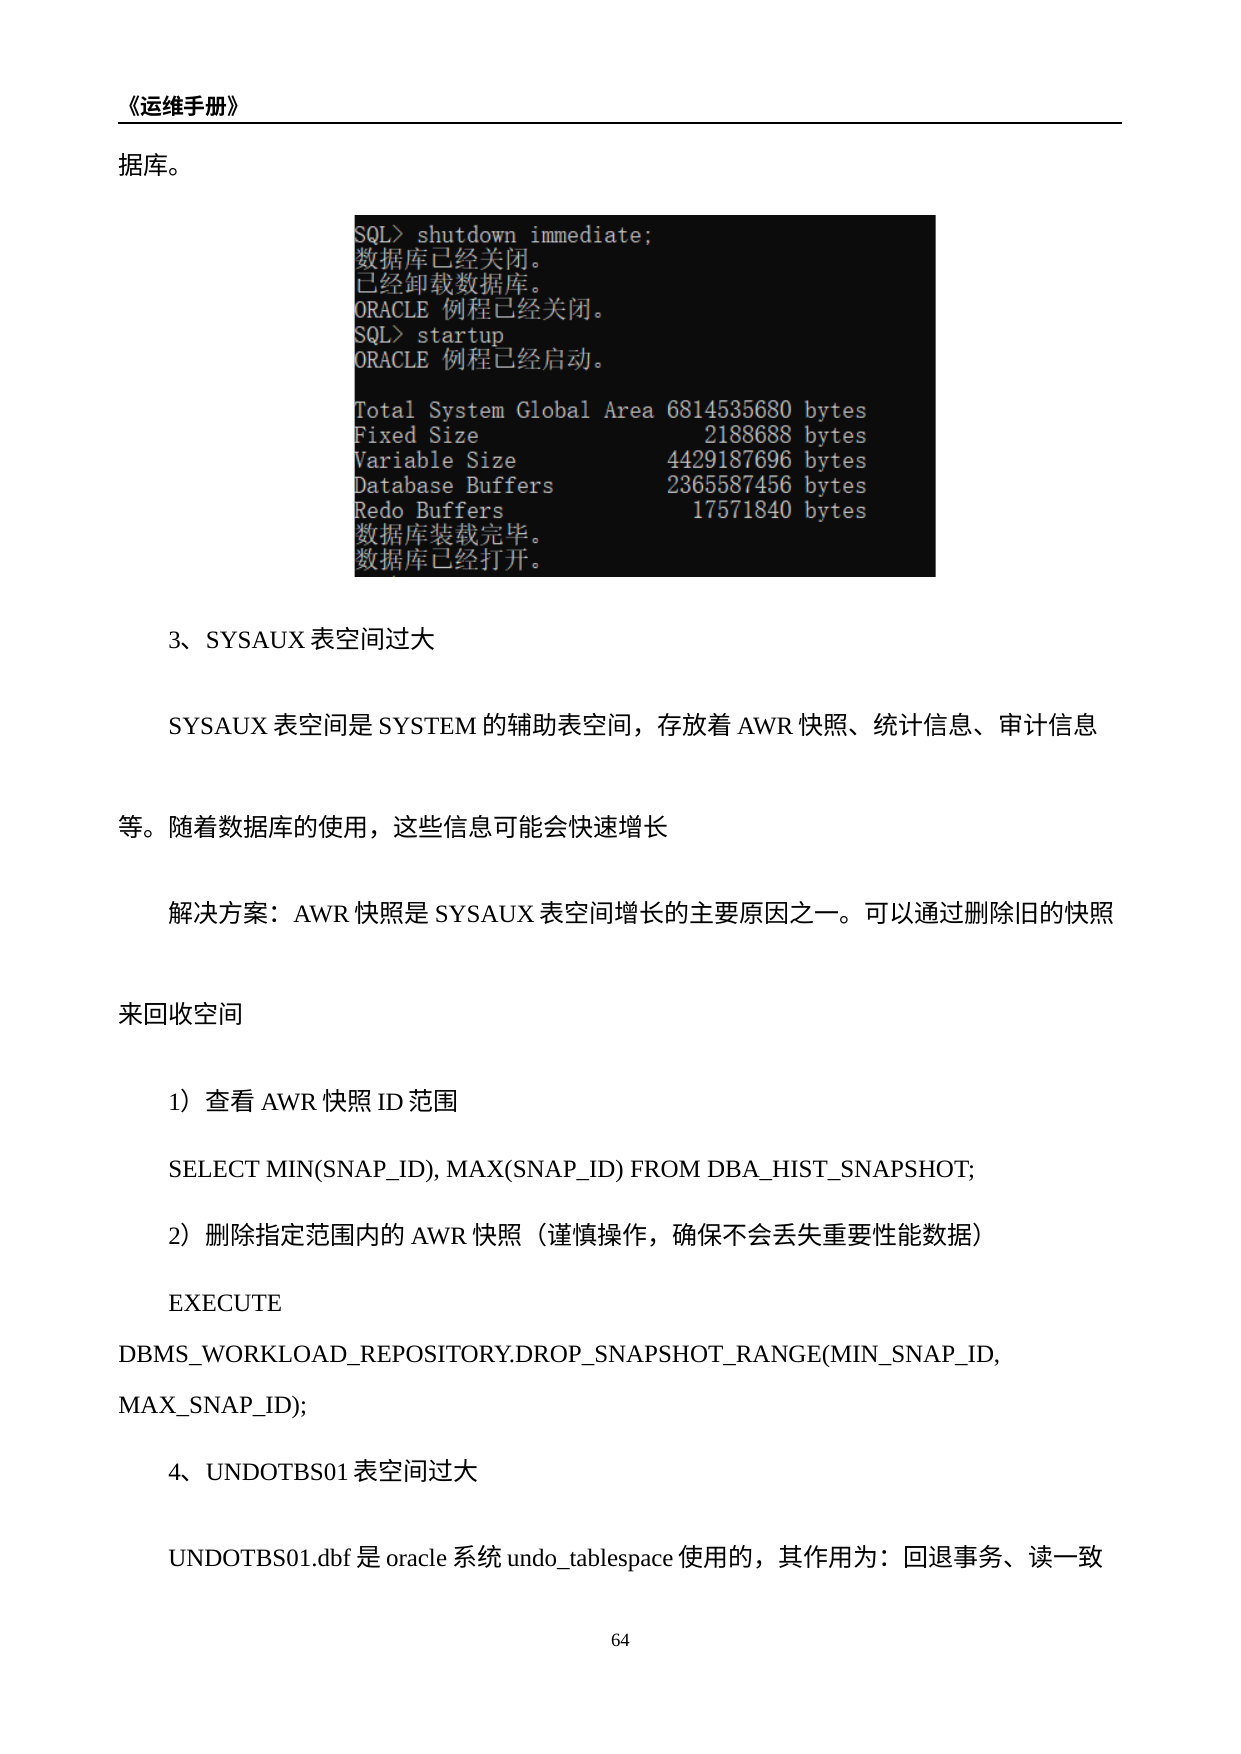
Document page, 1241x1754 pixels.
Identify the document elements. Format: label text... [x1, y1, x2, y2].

text 2）删除指定范围内的AWR快照（谨慎操作，确保不会丢失重要性能数据） [118, 1199, 1122, 1267]
text 3、SYSAUX表空间过大 [118, 603, 1122, 671]
text 4、UNDOTBS01表空间过大 [118, 1436, 1122, 1504]
text SYSAUX表空间是SYSTEM的辅助表空间，存放着AWR快照、统计信息、审计信息等。随着数据库的使用，这些信息可能会快速增长 [118, 689, 1122, 859]
text EXECUTE DBMS_WORKLOAD_REPOSITORY.DROP_SNAPSHOT_RANGE(MIN_SNAP_ID, MAX_SNAP_ID); [118, 1286, 1122, 1421]
text 1）查看AWR快照ID范围 [118, 1065, 1122, 1133]
text SELECT MIN(SNAP_ID), MAX(SNAP_ID) FROM DBA_HIST_SNAPSHOT; [118, 1151, 1122, 1185]
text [118, 1522, 1122, 1590]
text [118, 129, 1122, 197]
text 解决方案：AWR快照是SYSAUX表空间增长的主要原因之一。可以通过删除旧的快照来回收空间 [118, 877, 1122, 1047]
picture [354, 215, 936, 577]
